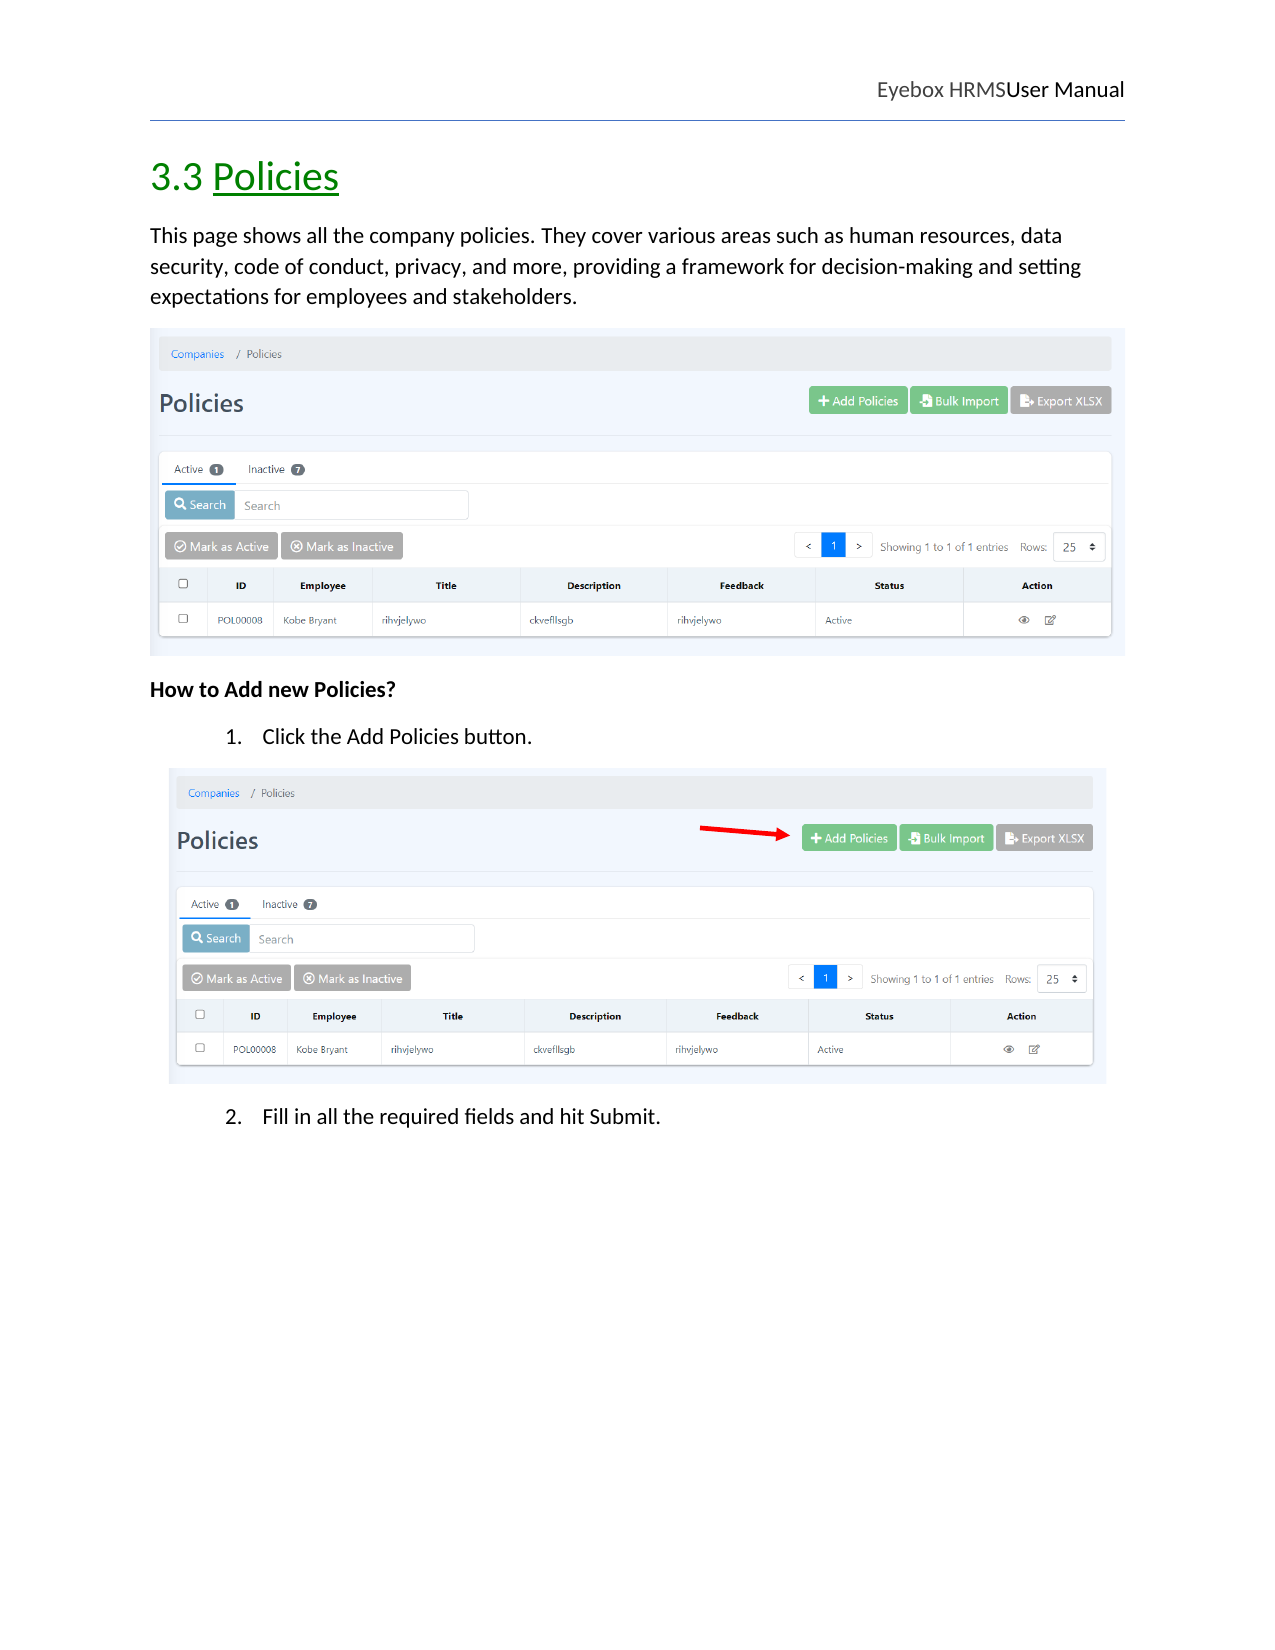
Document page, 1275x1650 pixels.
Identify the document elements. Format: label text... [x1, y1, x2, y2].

text How to Add new Policies? [150, 675, 1125, 703]
picture [168, 768, 1107, 1084]
list Click the Add Policies button. [225, 722, 1125, 750]
picture [150, 328, 1125, 656]
list Fill in all the required fields and hit Submit. [225, 1102, 1125, 1130]
text 3.3 Policies [150, 150, 1125, 201]
text This page shows all the company policies. They cover various areas such as human resources, data security, code of conduct, privacy, and more, providing a framework for decision-making and setting expectations for employees and stakeholders. [150, 222, 1125, 310]
